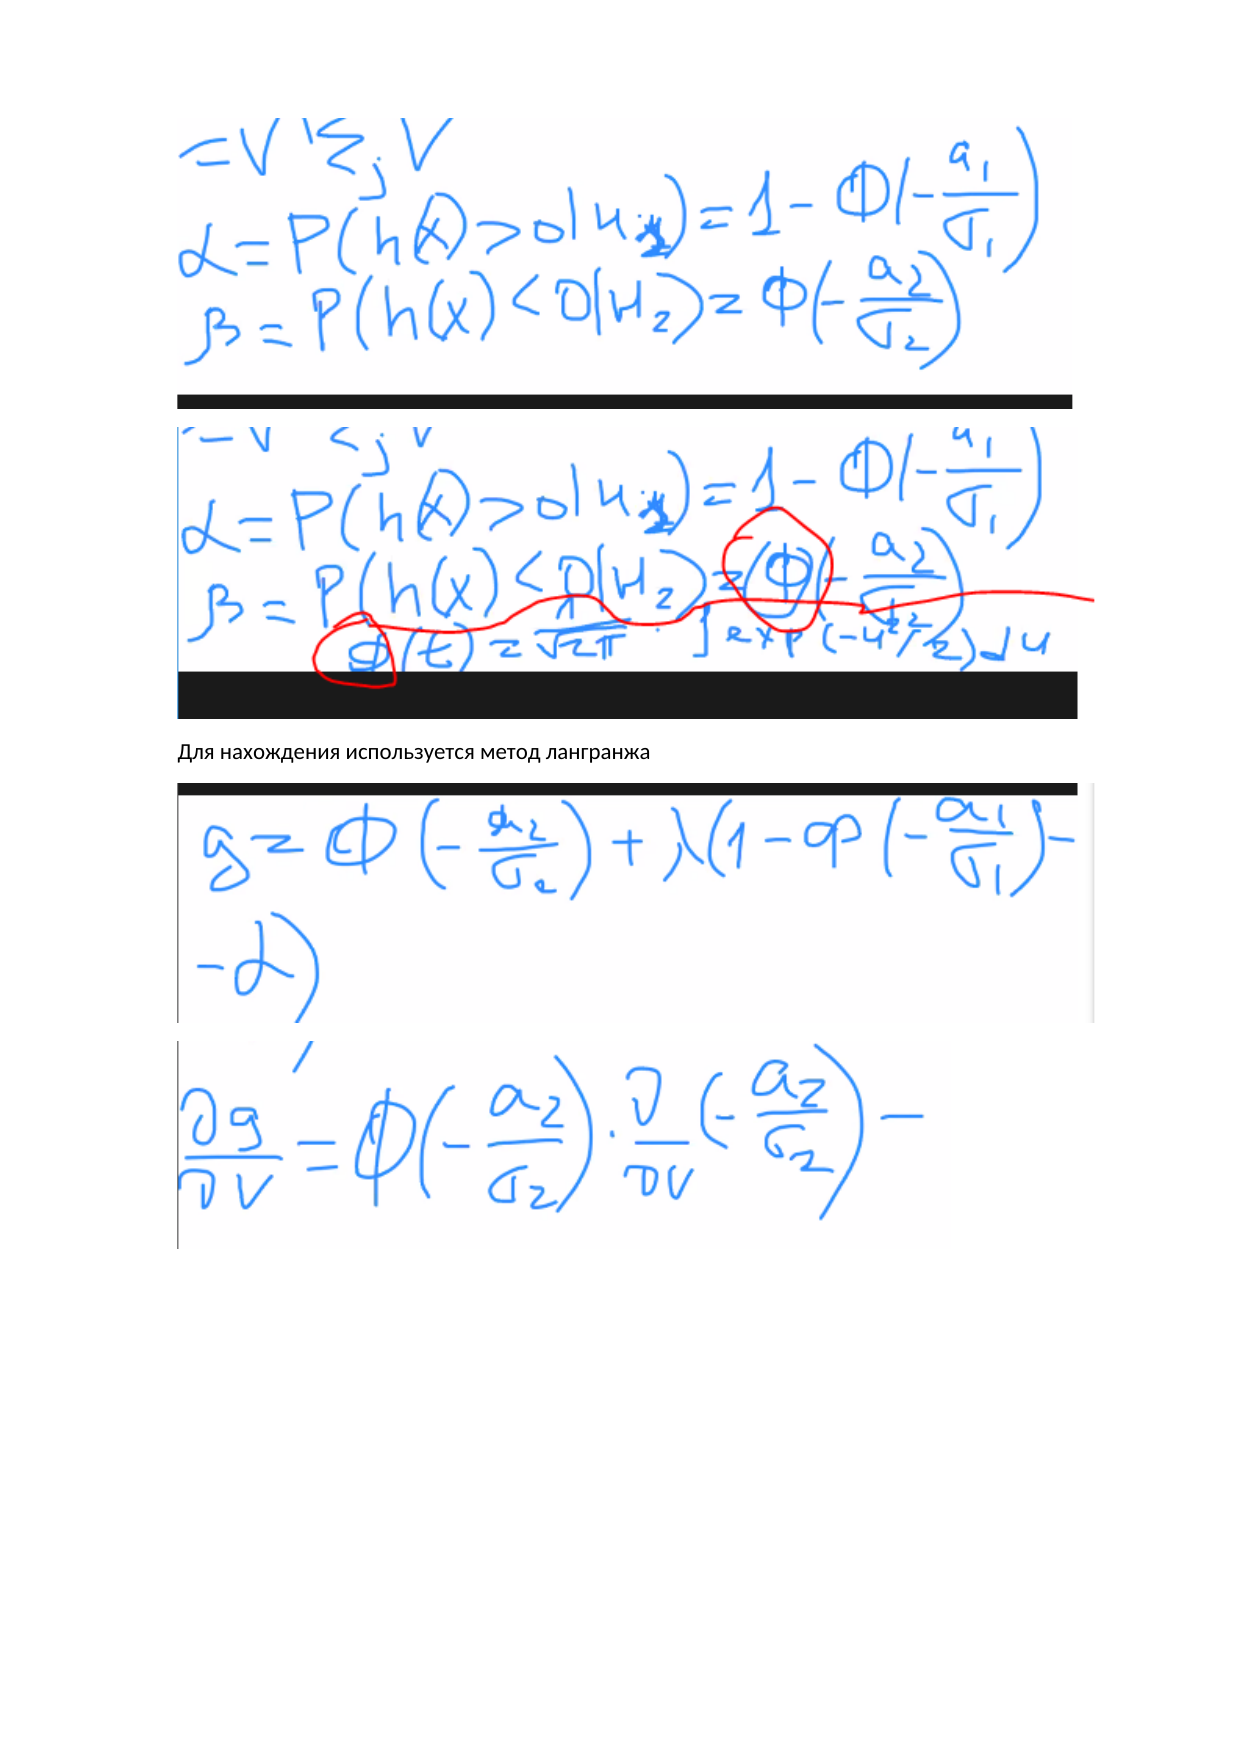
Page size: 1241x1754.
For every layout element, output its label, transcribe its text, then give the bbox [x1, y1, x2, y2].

text Для нахождения используется метод лангранжа [177, 737, 1152, 765]
picture [177, 783, 1095, 1023]
picture [177, 118, 1073, 409]
picture [177, 1041, 951, 1249]
picture [177, 427, 1095, 719]
